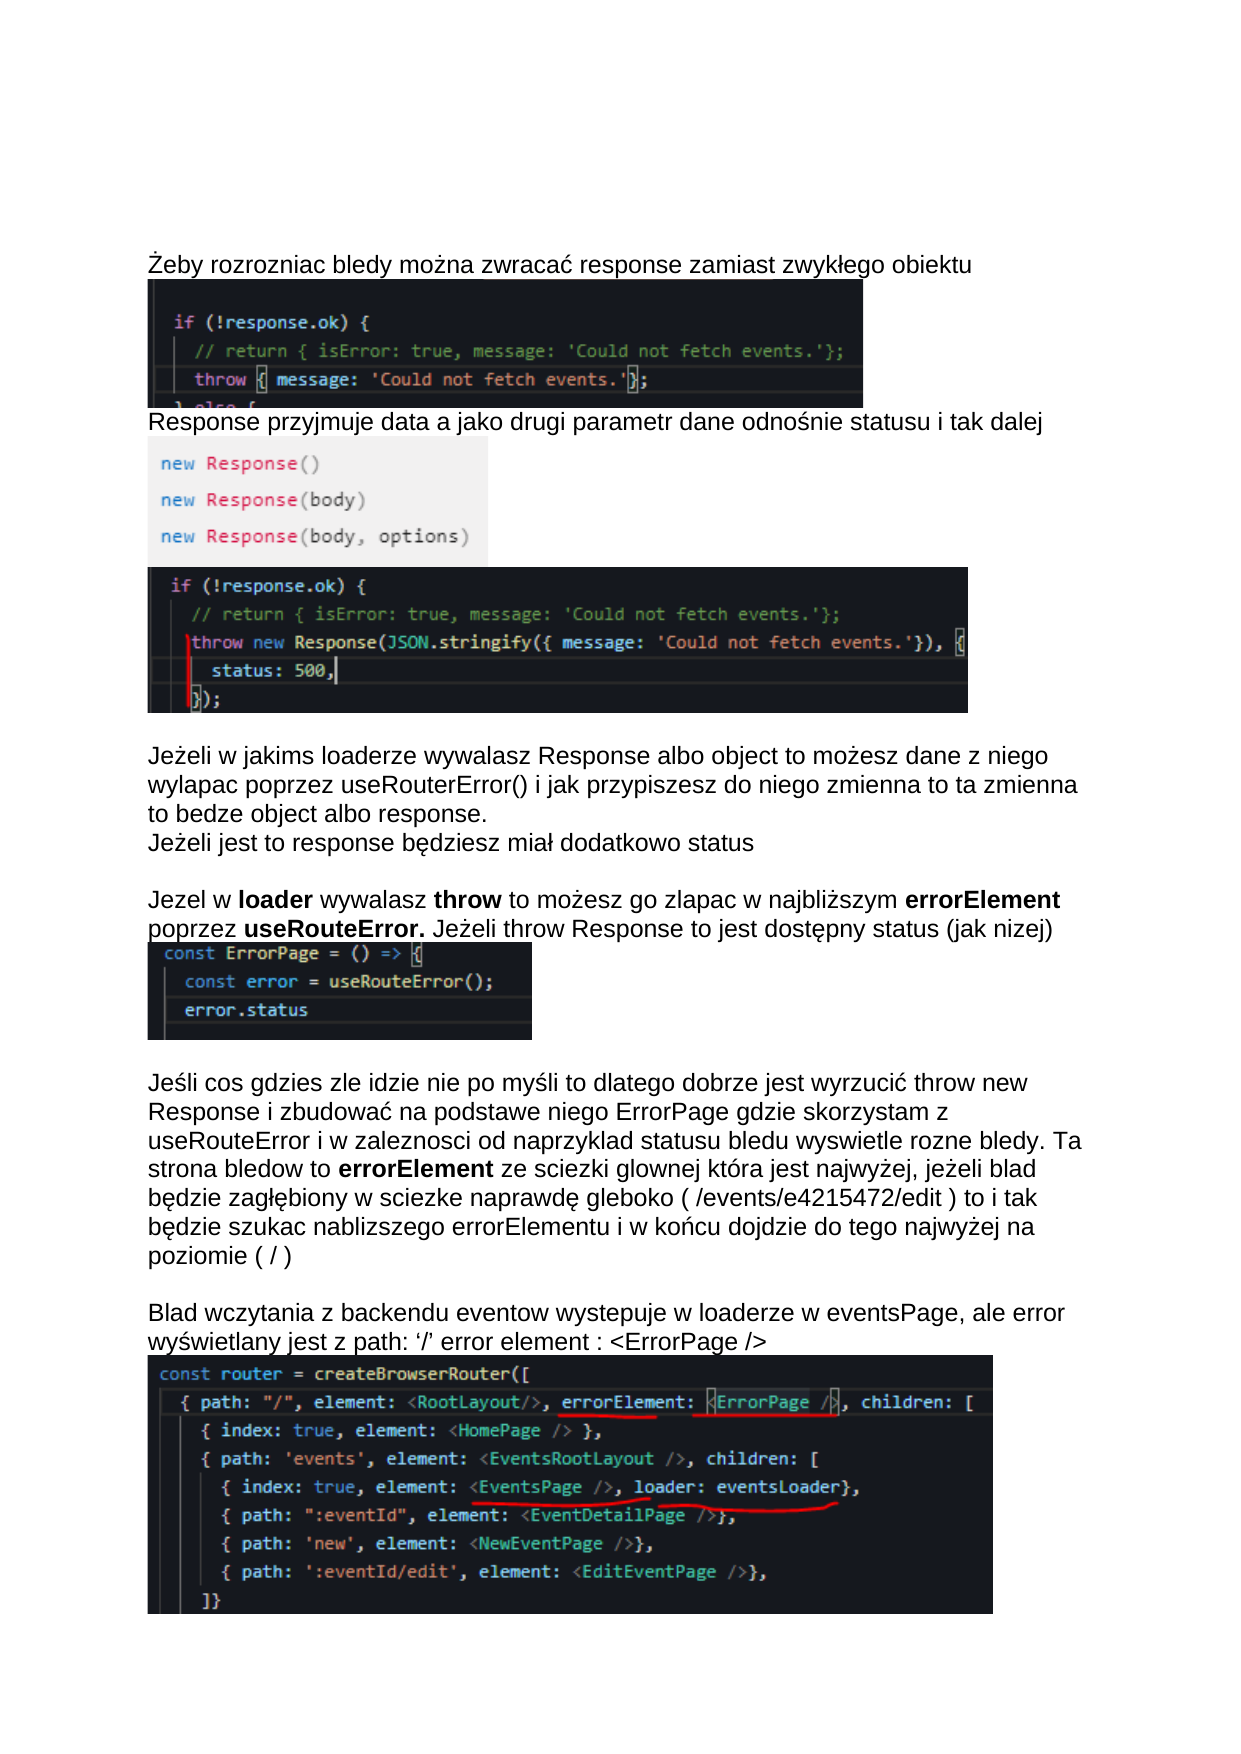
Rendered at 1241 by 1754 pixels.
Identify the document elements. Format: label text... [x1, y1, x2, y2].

picture [147, 1355, 993, 1614]
text Jezel w loader wywalasz throw to możesz go zlapac w najbliższym errorElement poprzez useRouteError. Jeżeli throw Response to jest dostępny status (jak nizej) [148, 885, 1093, 942]
text Jeżeli w jakims loaderze wywalasz Response albo object to możesz dane z niego wylapac poprzez useRouterError() i jak przypiszesz do niego zmienna to ta zmienna to bedze object albo response. [148, 741, 1093, 827]
picture [147, 279, 864, 408]
text Żeby rozrozniac bledy można zwracać response zamiast zwykłego obiektu [148, 250, 1093, 279]
picture [147, 436, 968, 713]
picture [147, 942, 532, 1040]
text Blad wczytania z backendu eventow wystepuje w loaderze w eventsPage, ale error wyświetlany jest z path: ‘/’ error element : <ErrorPage /> [148, 1298, 1093, 1356]
text Jeżeli jest to response będziesz miał dodatkowo status [148, 827, 1093, 856]
text Jeśli cos gdzies zle idzie nie po myśli to dlatego dobrze jest wyrzucić throw new Response i zbudować na podstawe niego ErrorPage gdzie skorzystam z useRouteError i w zaleznosci od naprzyklad statusu bledu wyswietle rozne bledy. Ta strona bledow to errorElement ze sciezki glownej która jest najwyżej, jeżeli blad będzie zagłębiony w sciezke naprawdę gleboko ( /events/e4215472/edit ) to i tak będzie szukac nablizszego errorElementu i w końcu dojdzie do tego najwyżej na poziomie ( / ) [148, 1068, 1093, 1269]
text Response przyjmuje data a jako drugi parametr dane odnośnie statusu i tak dalej [148, 407, 1093, 436]
